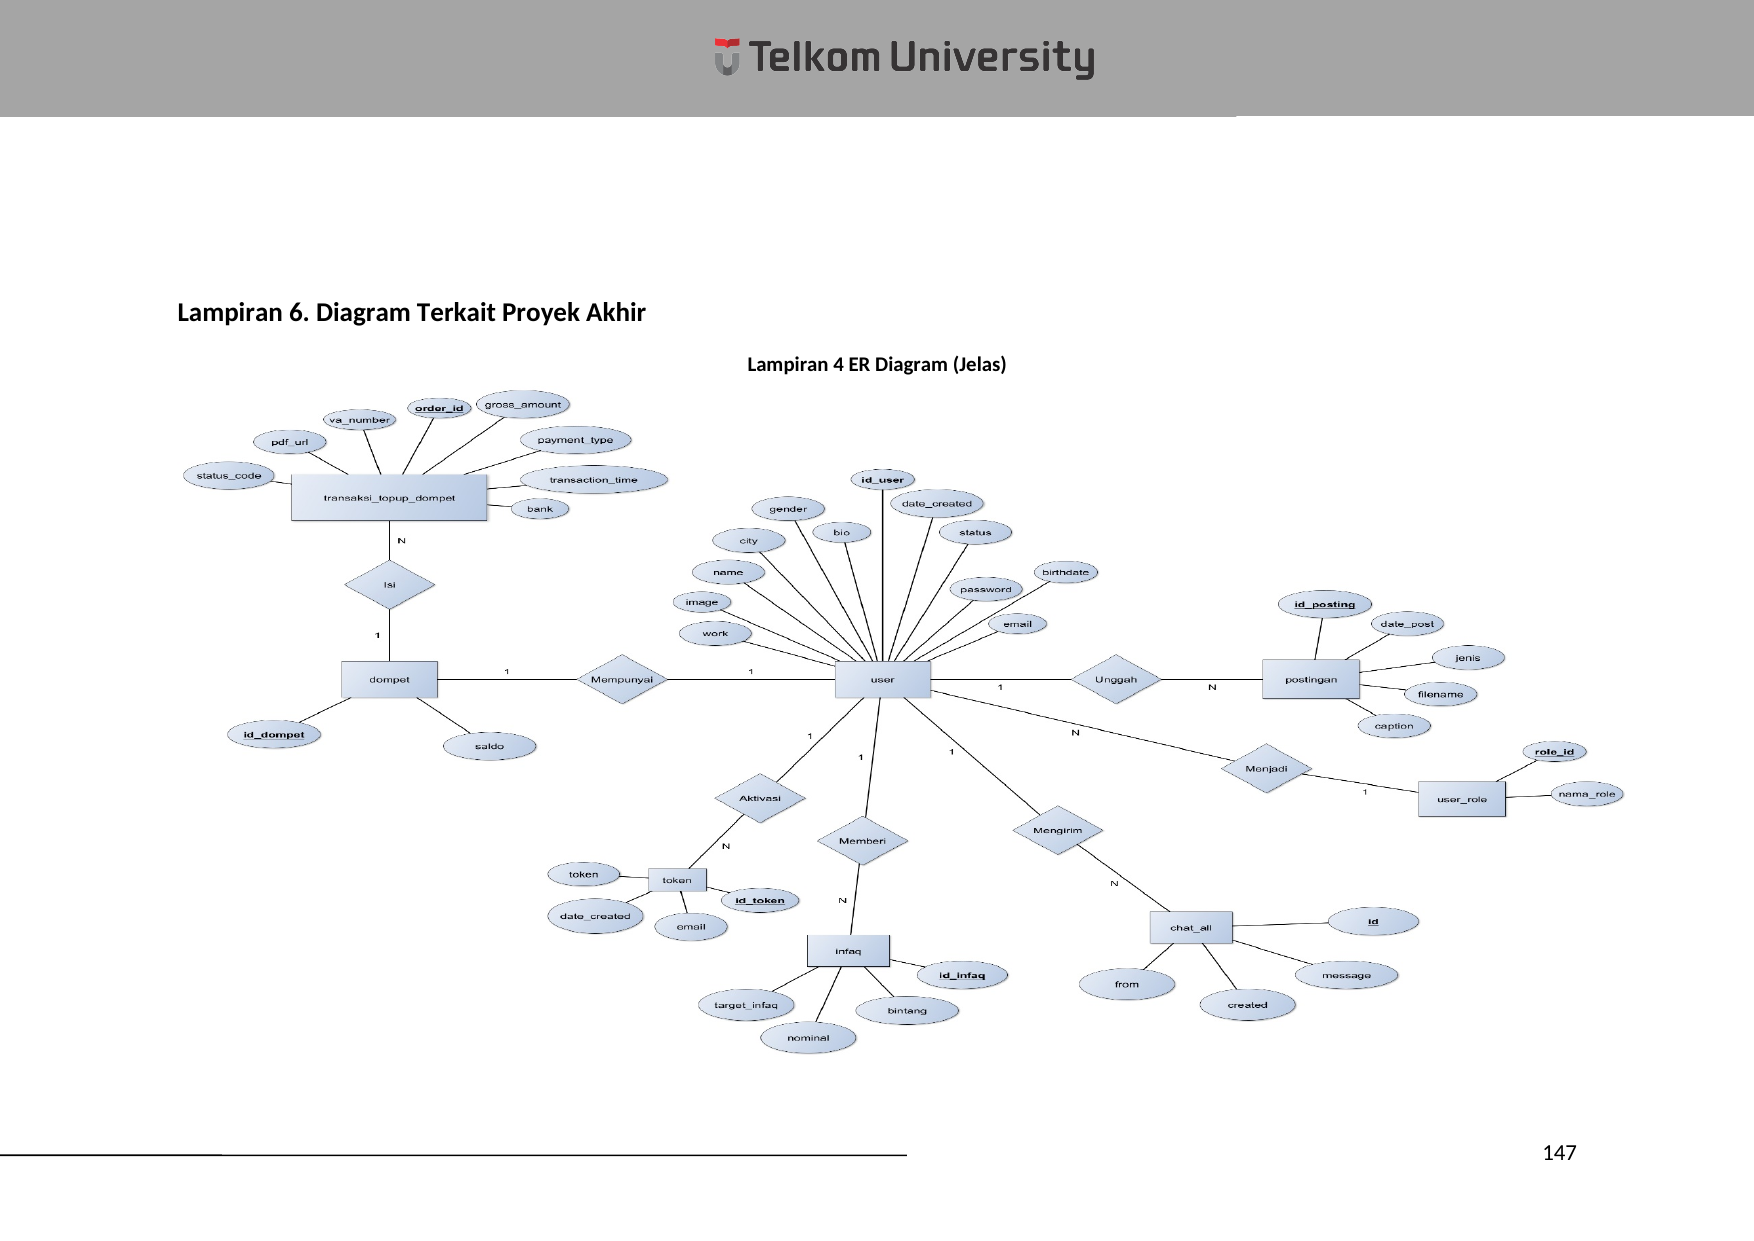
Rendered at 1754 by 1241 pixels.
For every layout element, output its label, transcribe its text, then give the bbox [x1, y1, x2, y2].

picture [715, 38, 1094, 80]
picture [177, 386, 1629, 1057]
text Lampiran 4 ER Diagram (Jelas) [177, 351, 1577, 376]
subtitle Lampiran 6. Diagram Terkait Proyek Akhir [177, 295, 1577, 328]
